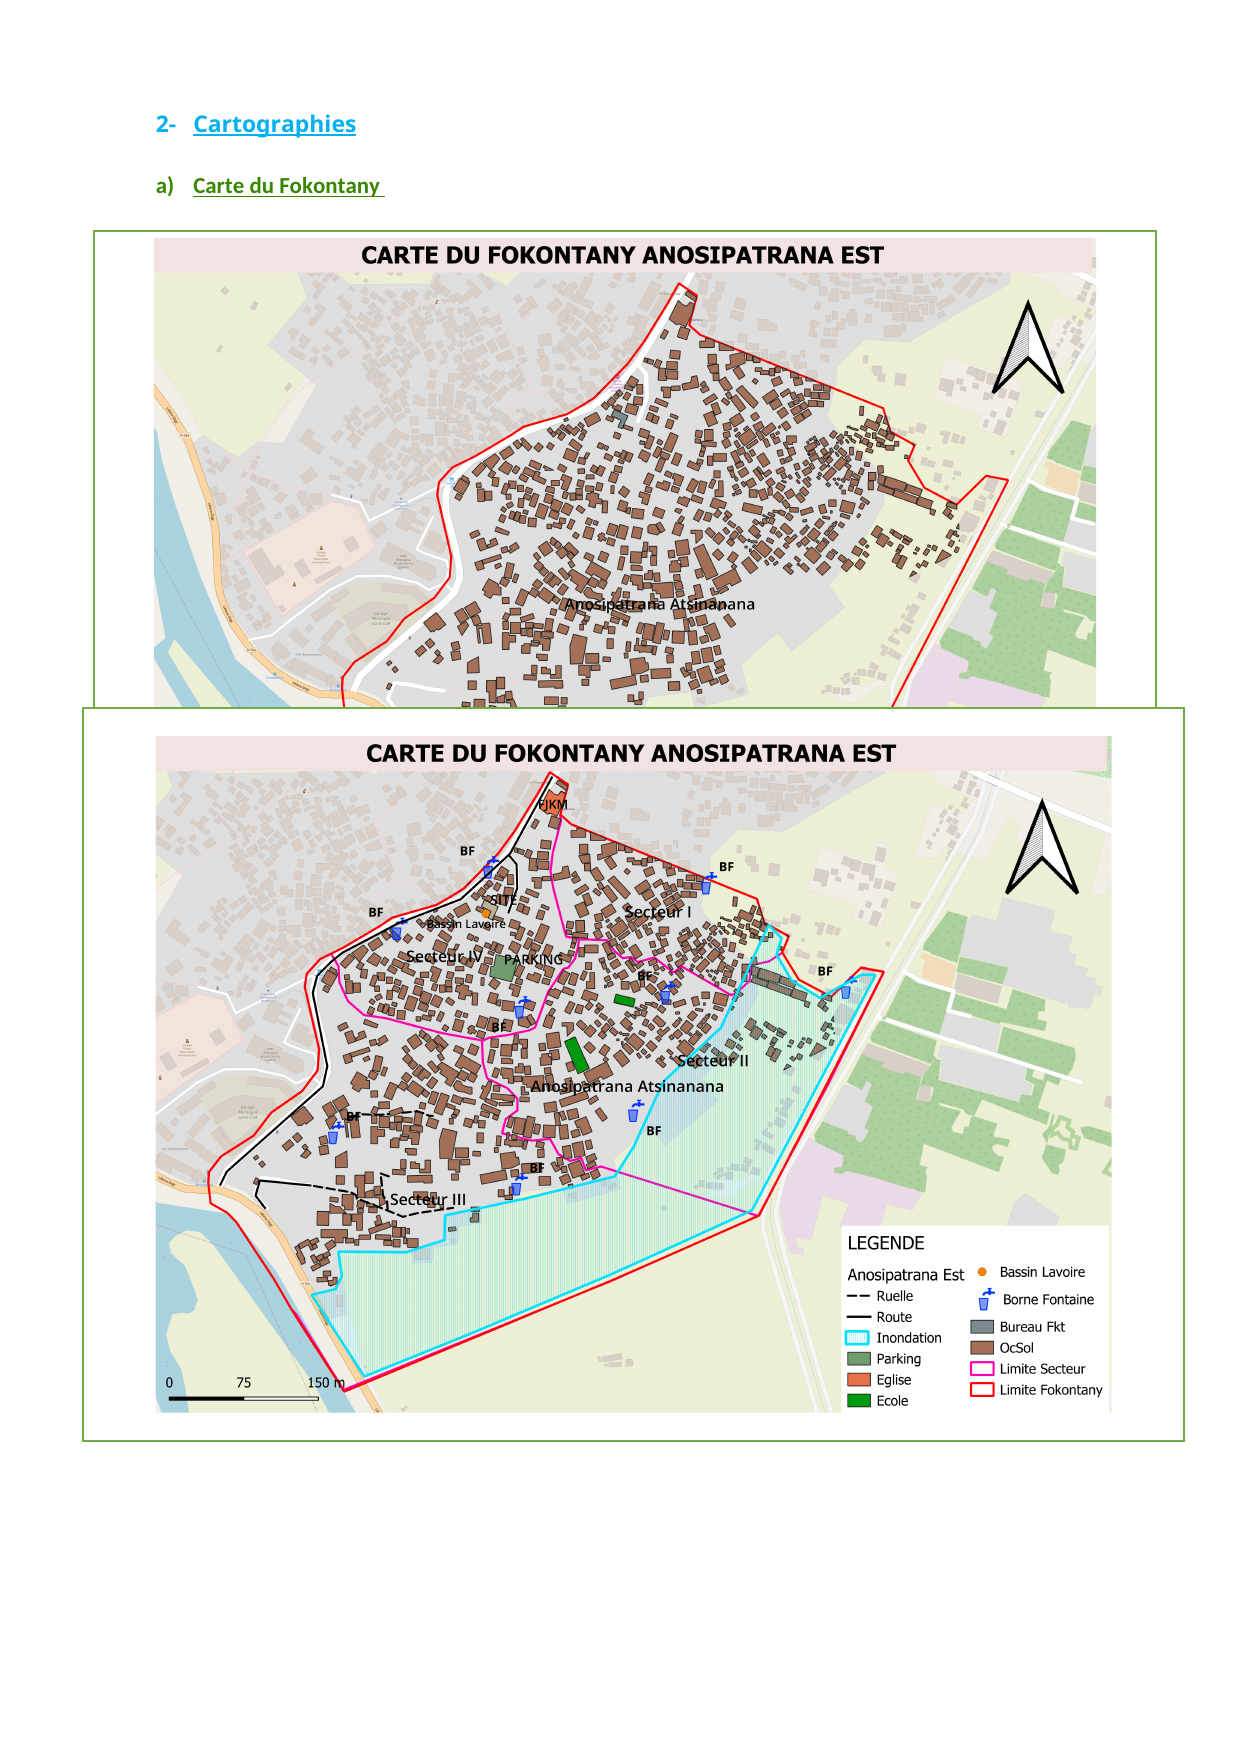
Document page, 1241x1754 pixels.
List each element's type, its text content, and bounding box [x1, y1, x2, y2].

subtitle Cartographies [156, 107, 1122, 139]
list Carte du Fokontany [156, 171, 1122, 199]
picture [155, 736, 1112, 1413]
picture [153, 238, 1097, 707]
